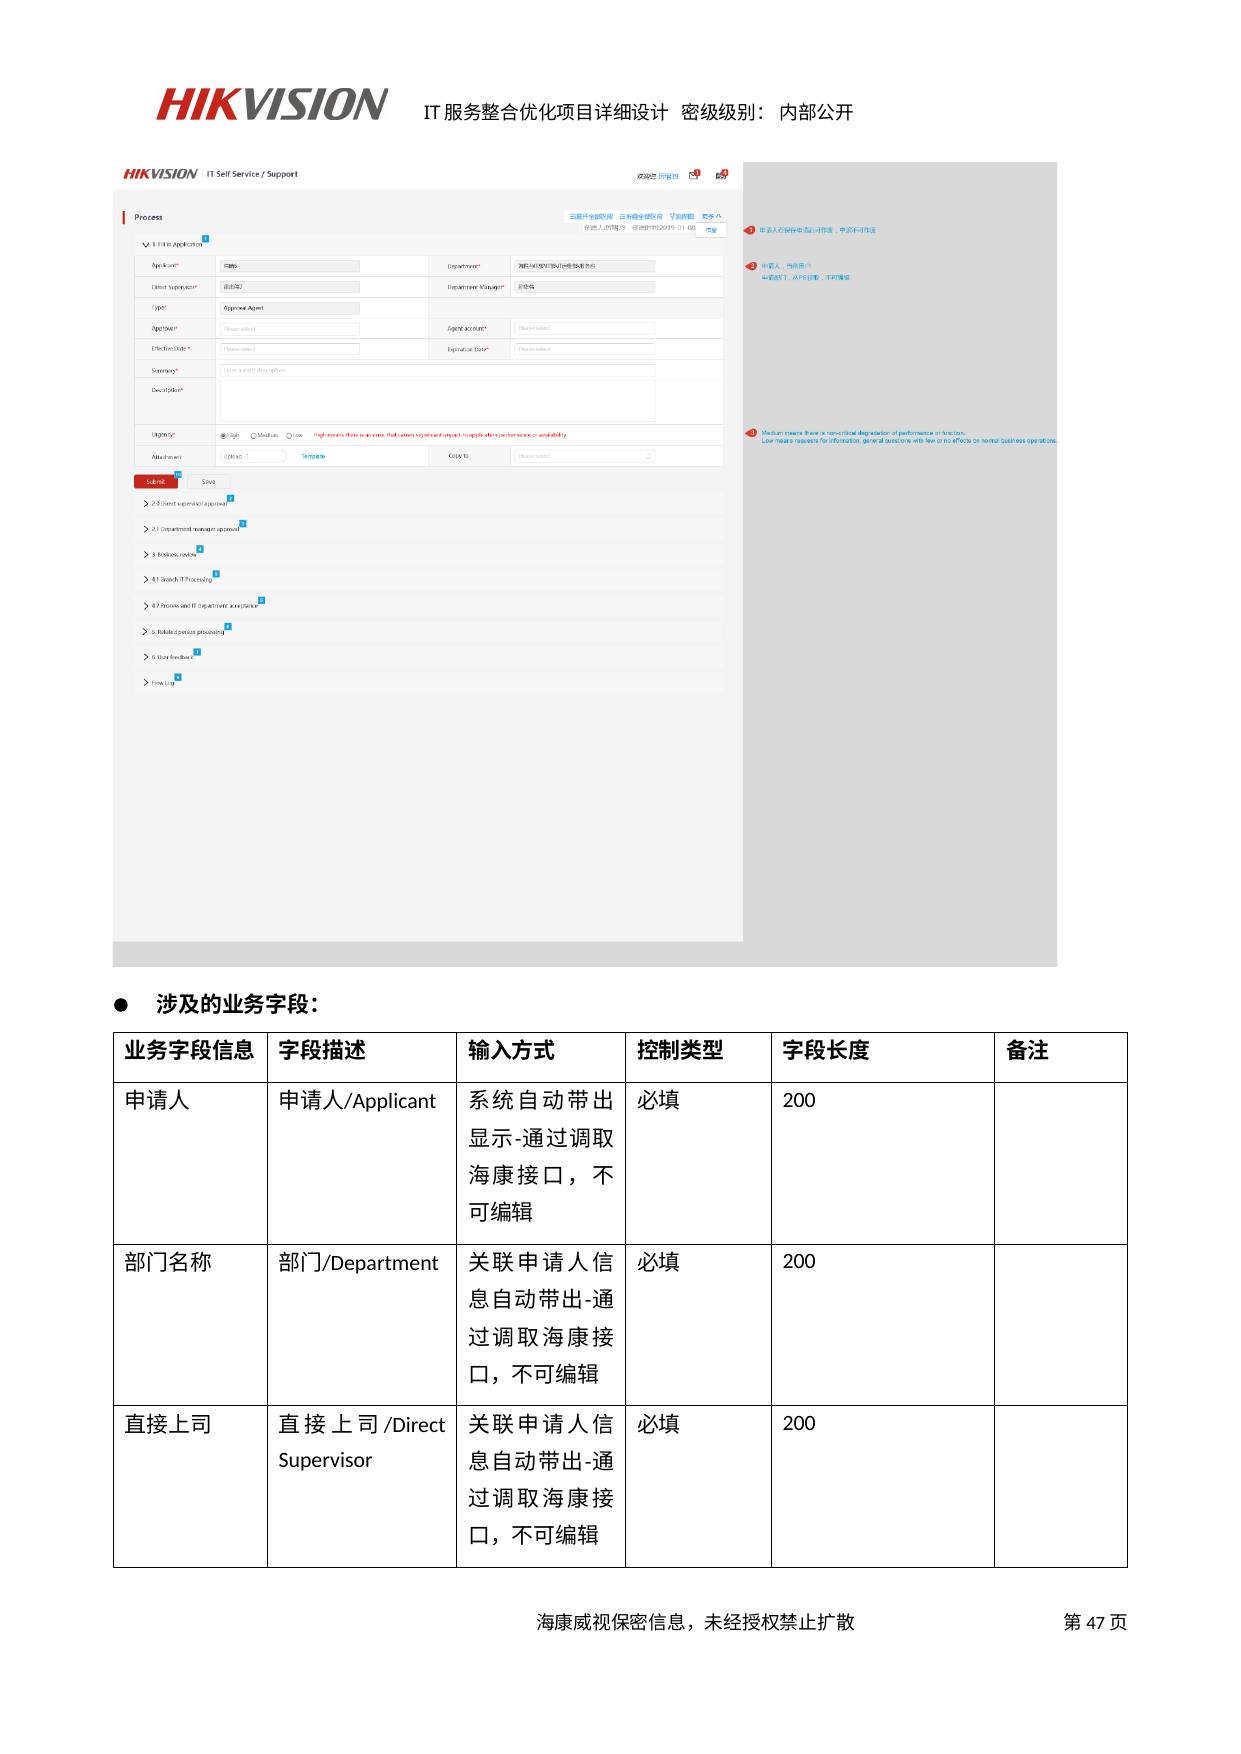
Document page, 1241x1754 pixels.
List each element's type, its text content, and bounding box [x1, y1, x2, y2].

list 涉及的业务字段： [112, 987, 1128, 1019]
picture [112, 162, 1058, 967]
table_cell 必填 [626, 1083, 771, 1243]
table_cell 200 [772, 1406, 994, 1567]
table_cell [457, 1406, 625, 1567]
picture [156, 88, 389, 120]
table_cell 必填 [626, 1406, 771, 1567]
table_cell 申请人 [114, 1083, 267, 1243]
table_header 业务字段信息 [114, 1033, 267, 1082]
table_header 输入方式 [457, 1033, 625, 1082]
table_cell [995, 1245, 1127, 1405]
table_header 字段描述 [268, 1033, 456, 1082]
table_cell [995, 1083, 1127, 1243]
table_header 字段长度 [772, 1033, 994, 1082]
table_cell 直接上司 [114, 1406, 267, 1567]
table_cell 必填 [626, 1245, 771, 1405]
table_cell 200 [772, 1245, 994, 1405]
table_cell 部门/Department [268, 1245, 456, 1405]
table_cell 系统自动带出显示-通过调取海康接口，不可编辑 [457, 1083, 625, 1243]
table_cell 200 [772, 1083, 994, 1243]
table_header 控制类型 [626, 1033, 771, 1082]
table_cell [995, 1406, 1127, 1567]
table_cell 关联申请人信息自动带出-通过调取海康接口，不可编辑 [457, 1245, 625, 1405]
table_header 备注 [995, 1033, 1127, 1082]
table_cell 申请人/Applicant [268, 1083, 456, 1243]
table_cell 直接上司/Direct Supervisor [268, 1406, 456, 1567]
table_cell 部门名称 [114, 1245, 267, 1405]
